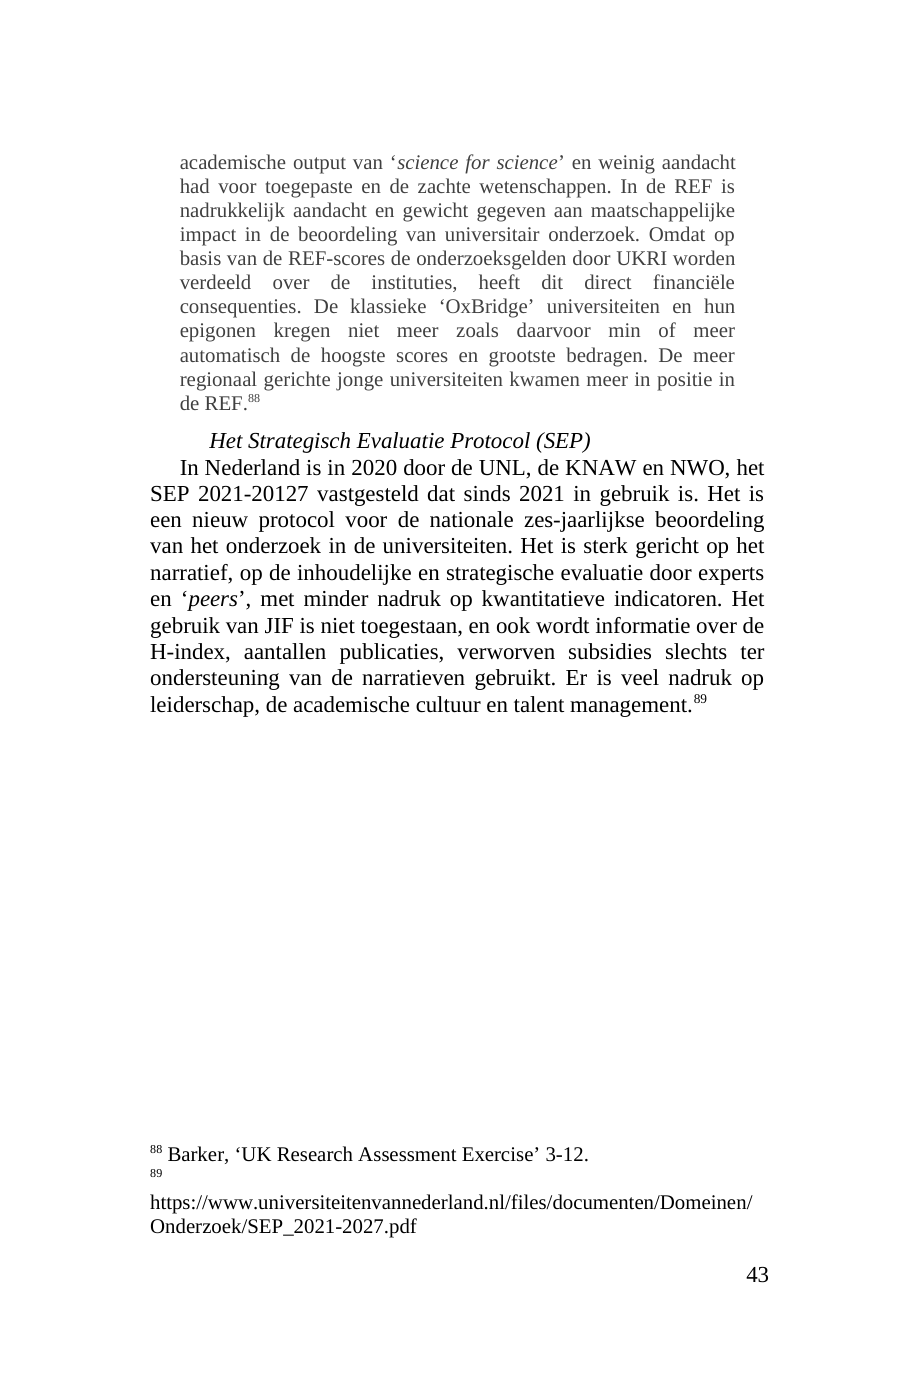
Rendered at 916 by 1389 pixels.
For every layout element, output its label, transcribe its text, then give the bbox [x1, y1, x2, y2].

text In Nederland is in 2020 door de UNL, de KNAW en NWO, het SEP 2021-20127 vastgesteld dat sinds 2021 in gebruik is. Het is een nieuw protocol voor de nationale zes-jaarlijkse beoordeling van het onderzoek in de universiteiten. Het is sterk gericht op het narratief, op de inhoudelijke en strategische evaluatie door experts en ‘peers’, met minder nadruk op kwantitatieve indicatoren. Het gebruik van JIF is niet toegestaan, en ook wordt informatie over de H-index, aantallen publicaties, verworven subsidies slechts ter ondersteuning van de narratieven gebruikt. Er is veel nadruk op leiderschap, de academische cultuur en talent management. [150, 453, 766, 717]
subtitle Het Strategisch Evaluatie Protocol (SEP) [209, 427, 766, 453]
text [179, 150, 736, 415]
